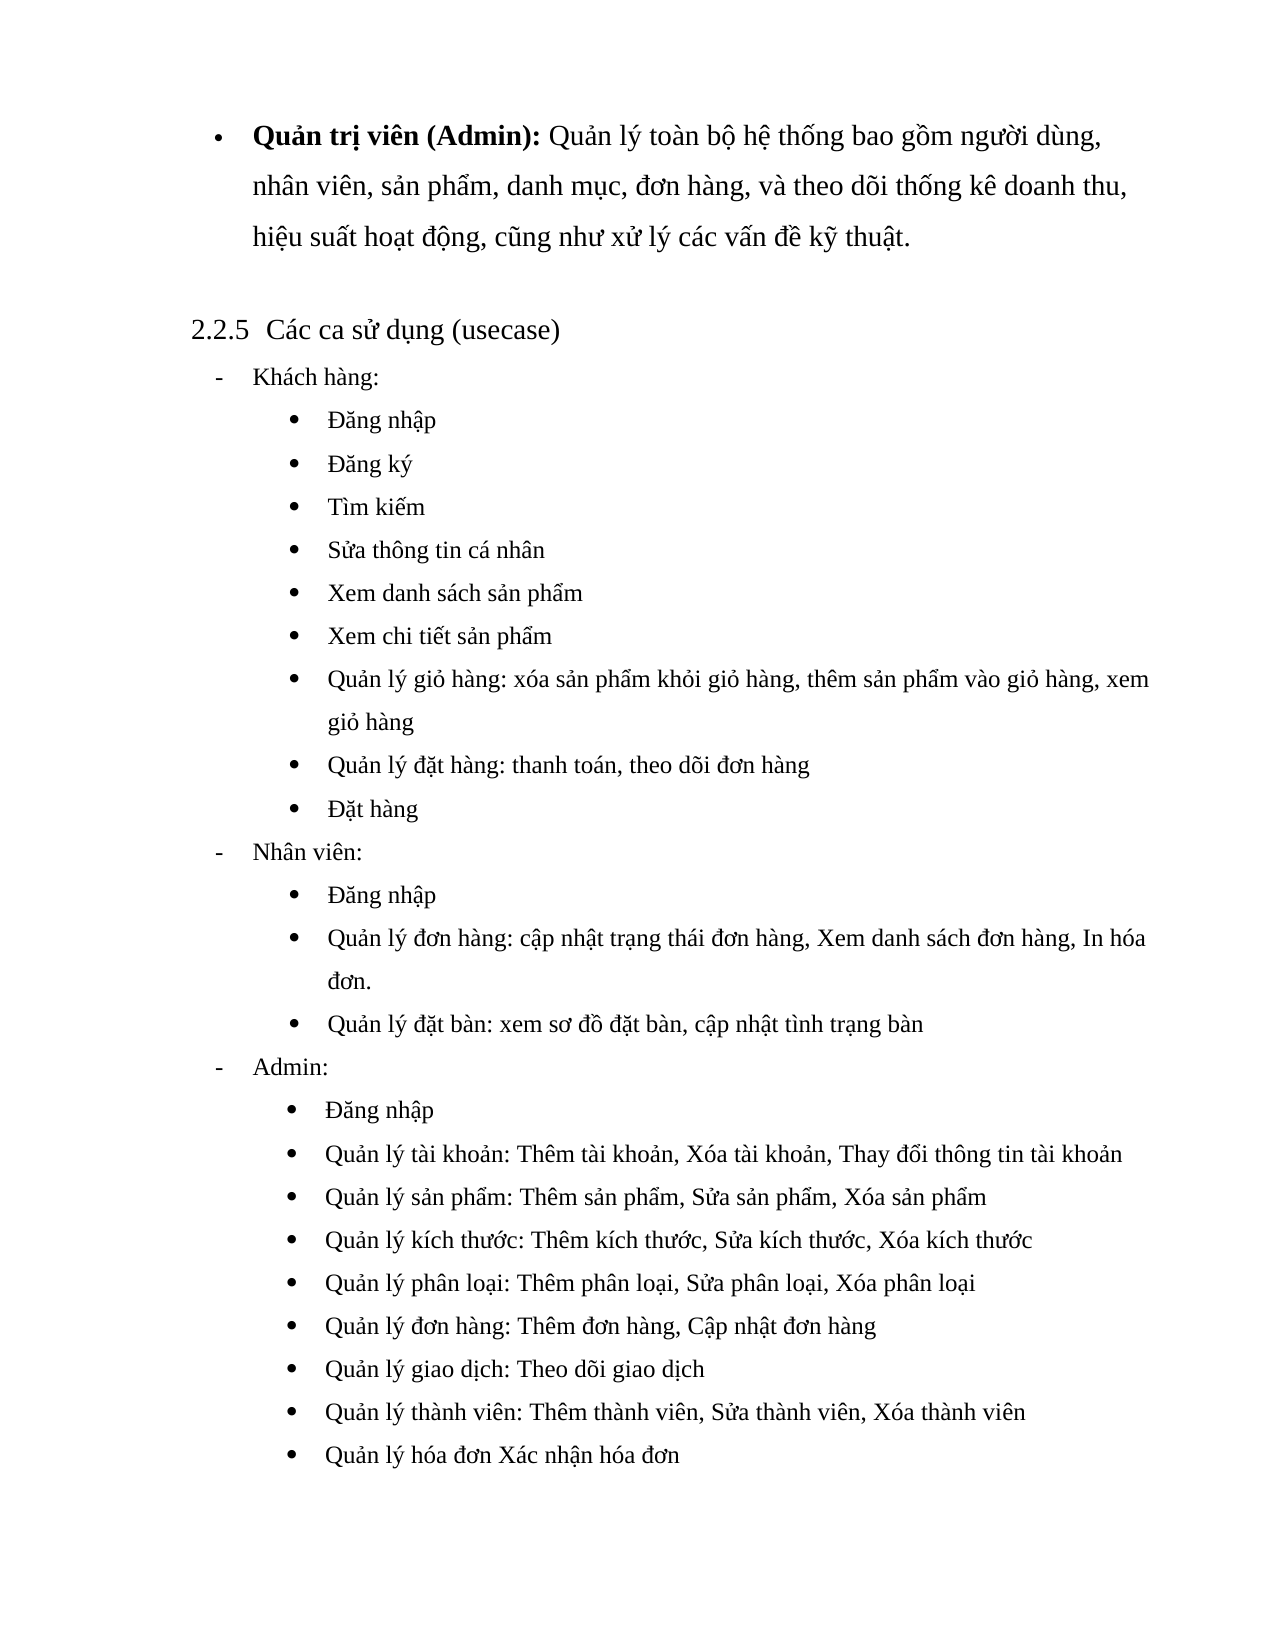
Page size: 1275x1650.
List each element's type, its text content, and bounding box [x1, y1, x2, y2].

list Quản lý đặt bàn: xem sơ đồ đặt bàn, cập nhật tình trạng bàn [290, 1009, 1157, 1038]
list Nhân viên: [215, 837, 1157, 866]
list Quản lý đặt hàng: thanh toán, theo dõi đơn hàng [290, 751, 1157, 779]
list Admin: [215, 1052, 1157, 1081]
list Quản lý kích thước: Thêm kích thước, Sửa kích thước, Xóa kích thước [287, 1225, 1157, 1254]
list Quản lý giao dịch: Theo dõi giao dịch [287, 1354, 1157, 1383]
list Đăng ký [290, 449, 1157, 477]
list Quản lý giỏ hàng: xóa sản phẩm khỏi giỏ hàng, thêm sản phẩm vào giỏ hàng, xem giỏ hàng [290, 664, 1157, 736]
list Quản lý tài khoản: Thêm tài khoản, Xóa tài khoản, Thay đổi thông tin tài khoản [287, 1139, 1157, 1167]
list Quản lý phân loại: Thêm phân loại, Sửa phân loại, Xóa phân loại [287, 1268, 1157, 1297]
list Tìm kiếm [290, 492, 1157, 521]
list Quản lý đơn hàng: cập nhật trạng thái đơn hàng, Xem danh sách đơn hàng, In hóa đơn. [290, 923, 1157, 995]
list Đăng nhập [287, 1096, 1157, 1124]
list Đặt hàng [290, 794, 1157, 822]
list Quản lý hóa đơn Xác nhận hóa đơn [287, 1441, 1157, 1469]
list Xem chi tiết sản phẩm [290, 621, 1157, 650]
list Quản trị viên (Admin): Quản lý toàn bộ hệ thống bao gồm người dùng, nhân viên, sản phẩm, danh mục, đơn hàng, và theo dõi thống kê doanh thu, hiệu suất hoạt động, cũng như xử lý các vấn đề kỹ thuật. [215, 118, 1157, 252]
list Sửa thông tin cá nhân [290, 535, 1157, 564]
list Quản lý thành viên: Thêm thành viên, Sửa thành viên, Xóa thành viên [287, 1397, 1157, 1426]
list Đăng nhập [290, 406, 1157, 434]
list Quản lý sản phẩm: Thêm sản phẩm, Sửa sản phẩm, Xóa sản phẩm [287, 1182, 1157, 1211]
list Xem danh sách sản phẩm [290, 578, 1157, 607]
list Khách hàng: [215, 362, 1157, 391]
list Quản lý đơn hàng: Thêm đơn hàng, Cập nhật đơn hàng [287, 1311, 1157, 1340]
subtitle Các ca sử dụng (usecase) [191, 312, 1157, 346]
list Đăng nhập [290, 880, 1157, 909]
